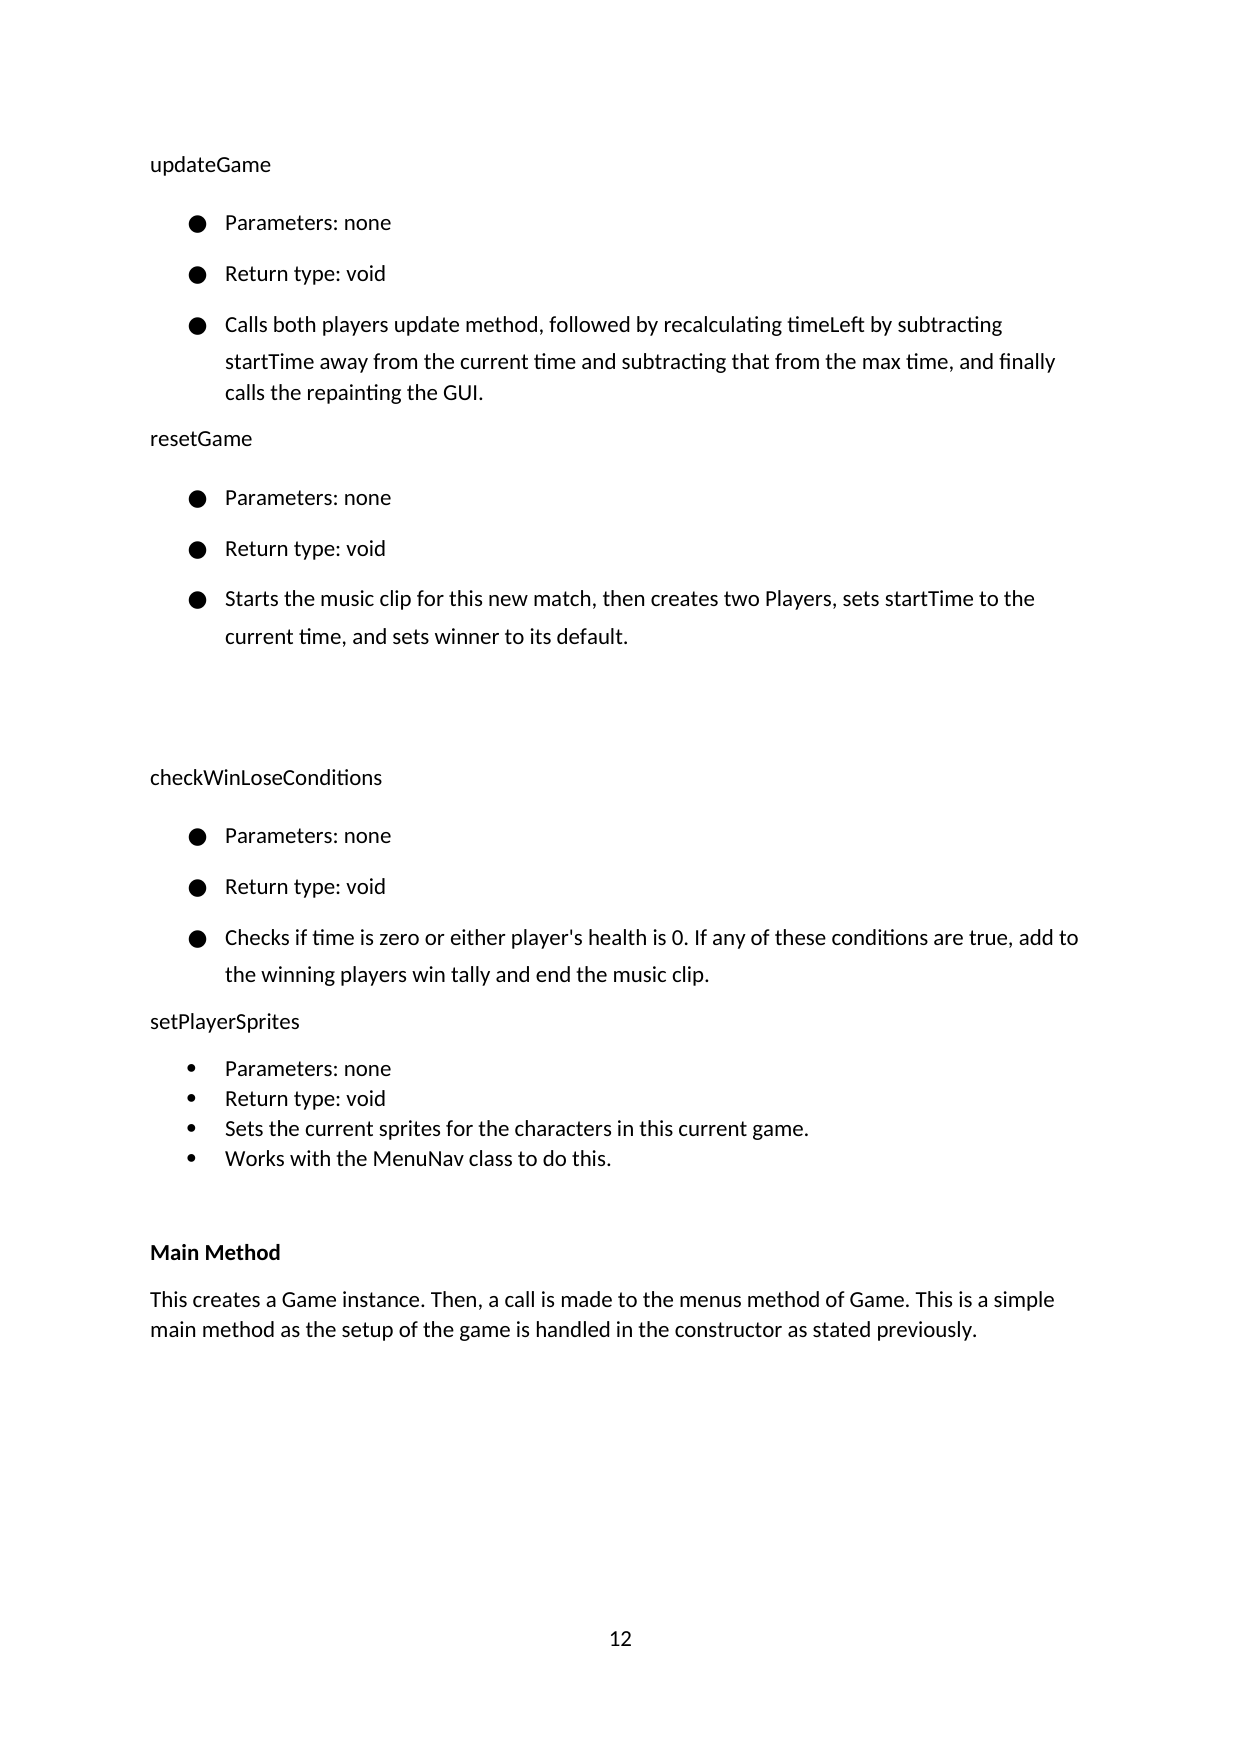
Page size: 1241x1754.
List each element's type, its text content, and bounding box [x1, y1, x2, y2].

list Return type: void [187, 522, 1090, 569]
text updateGame [150, 150, 1090, 178]
list Parameters: none [187, 1054, 1090, 1082]
list Parameters: none [187, 809, 1090, 857]
text checkWinLoseConditions [150, 763, 1090, 791]
text setPlayerSprites [150, 1007, 1090, 1035]
text Main Method [150, 1238, 1090, 1266]
list Works with the MenuNav class to do this. [187, 1144, 1090, 1173]
list Sets the current sprites for the characters in this current game. [187, 1114, 1090, 1142]
list Return type: void [187, 860, 1090, 907]
list Return type: void [187, 1084, 1090, 1112]
list Calls both players update method, followed by recalculating timeLeft by subtracting startTime away from the current time and subtracting that from the max time, and finally calls the repainting the GUI. [187, 298, 1090, 406]
text This creates a Game instance. Then, a call is made to the menus method of Game. This is a simple main method as the setup of the game is handled in the constructor as stated previously. [150, 1285, 1090, 1343]
text resetGame [150, 424, 1090, 453]
list Starts the music clip for this new match, then creates two Players, sets startTime to the current time, and sets winner to its default. [187, 573, 1090, 650]
list Return type: void [187, 248, 1090, 294]
list Parameters: none [187, 471, 1090, 518]
list Checks if time is zero or either player's health is 0. If any of these conditions are true, add to the winning players win tally and end the music clip. [187, 911, 1090, 988]
list Parameters: none [187, 197, 1090, 244]
